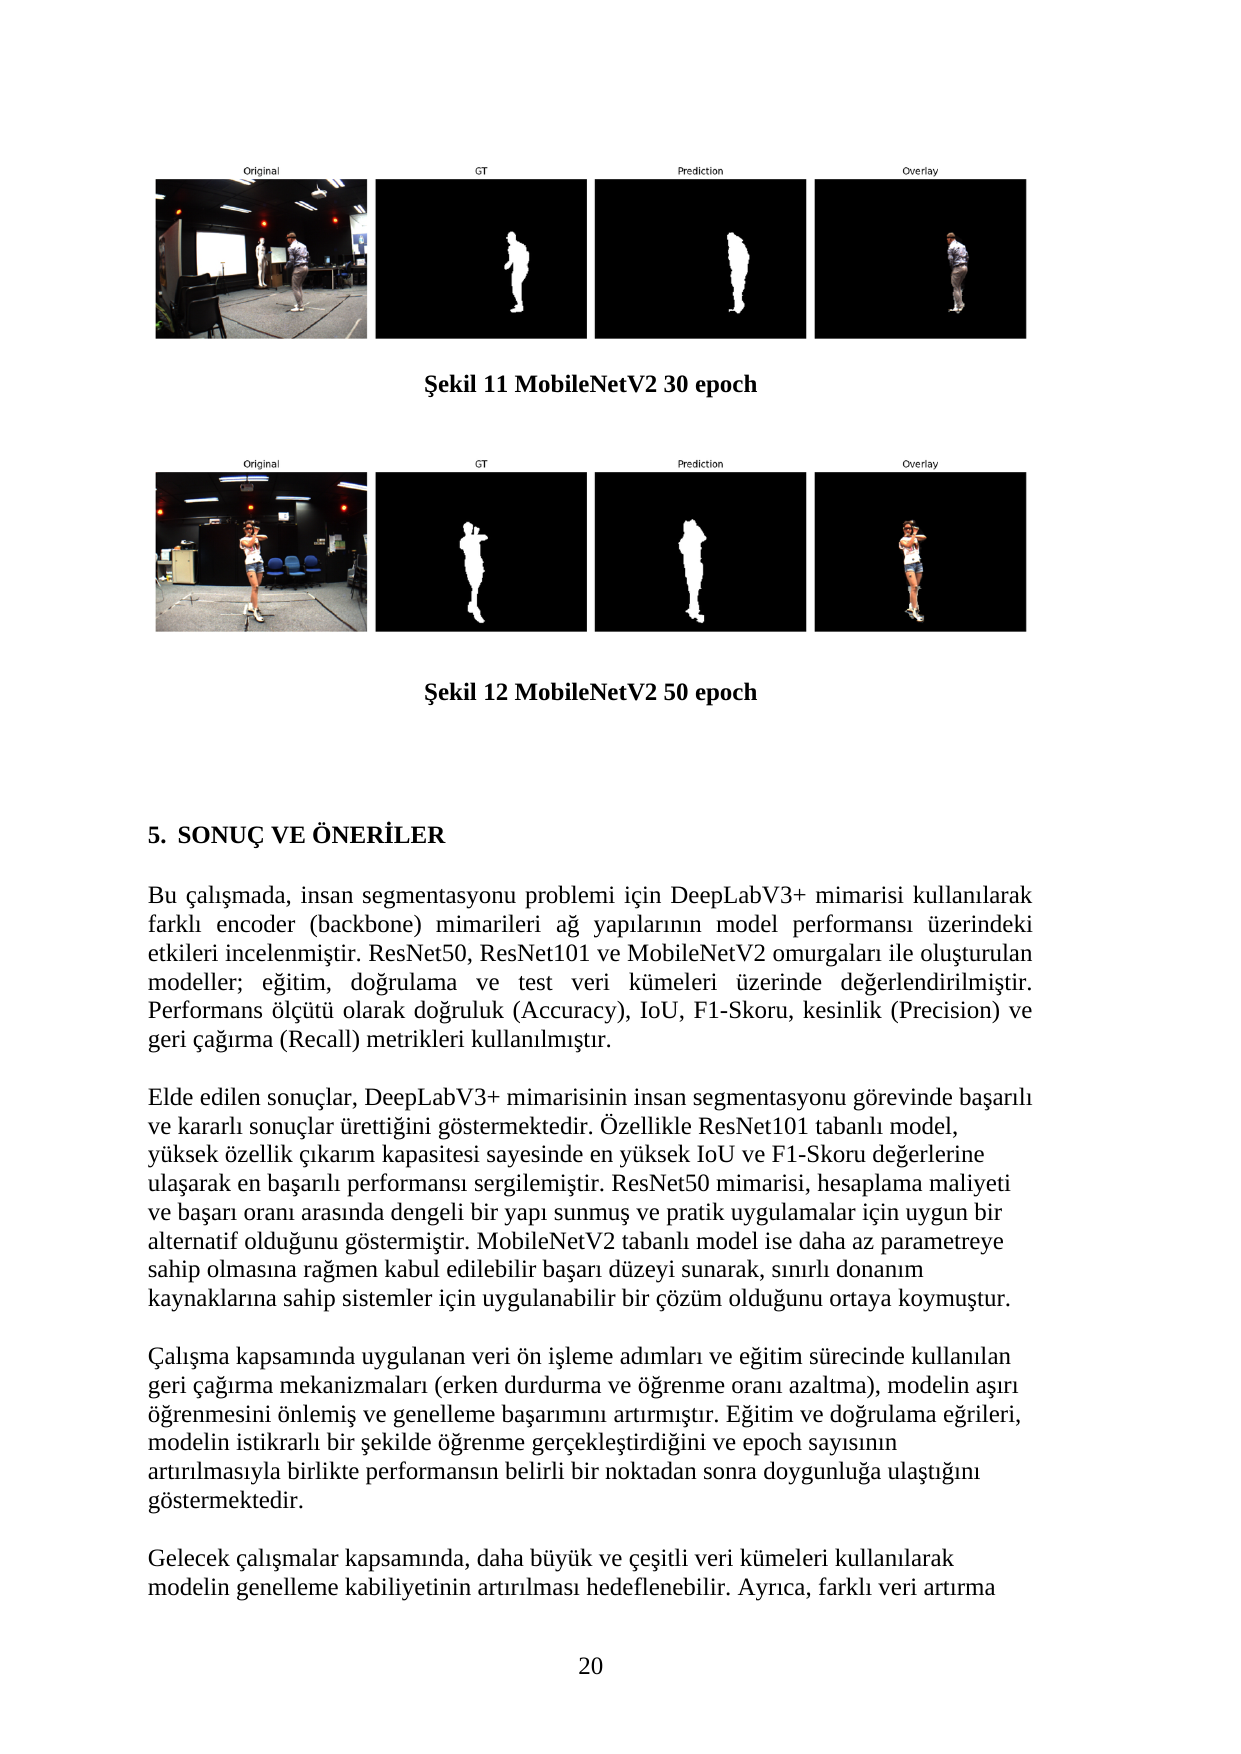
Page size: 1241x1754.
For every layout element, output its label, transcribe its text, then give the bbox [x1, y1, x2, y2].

text Çalışma kapsamında uygulanan veri ön işleme adımları ve eğitim sürecinde kullanılan geri çağırma mekanizmaları (erken durdurma ve öğrenme oranı azaltma), modelin aşırı öğrenmesini önlemiş ve genelleme başarımını artırmıştır. Eğitim ve doğrulama eğrileri, modelin istikrarlı bir şekilde öğrenme gerçekleştirdiğini ve epoch sayısının artırılmasıyla birlikte performansın belirli bir noktadan sonra doygunluğa ulaştığını göstermektedir. [148, 1341, 1033, 1514]
subtitle SONUÇ VE ÖNERİLER [148, 821, 1033, 849]
text Bu çalışmada, insan segmentasyonu problemi için DeepLabV3+ mimarisi kullanılarak farklı encoder (backbone) mimarileri ağ yapılarının model performansı üzerindeki etkileri incelenmiştir. ResNet50, ResNet101 ve MobileNetV2 omurgaları ile oluşturulan modeller; eğitim, doğrulama ve test veri kümeleri üzerinde değerlendirilmiştir. Performans ölçütü olarak doğruluk (Accuracy), IoU, F1-Skoru, kesinlik (Precision) ve geri çağırma (Recall) metrikleri kullanılmıştır. [148, 880, 1033, 1053]
picture [147, 441, 1034, 663]
text Elde edilen sonuçlar, DeepLabV3+ mimarisinin insan segmentasyonu görevinde başarılı ve kararlı sonuçlar ürettiğini göstermektedir. Özellikle ResNet101 tabanlı model, yüksek özellik çıkarım kapasitesi sayesinde en yüksek IoU ve F1-Skoru değerlerine ulaşarak en başarılı performansı sergilemiştir. ResNet50 mimarisi, hesaplama maliyeti ve başarı oranı arasında dengeli bir yapı sunmuş ve pratik uygulamalar için uygun bir alternatif olduğunu göstermiştir. MobileNetV2 tabanlı model ise daha az parametreye sahip olmasına rağmen kabul edilebilir başarı düzeyi sunarak, sınırlı donanım kaynaklarına sahip sistemler için uygulanabilir bir çözüm olduğunu ortaya koymuştur. [148, 1082, 1033, 1312]
picture [147, 147, 1034, 370]
